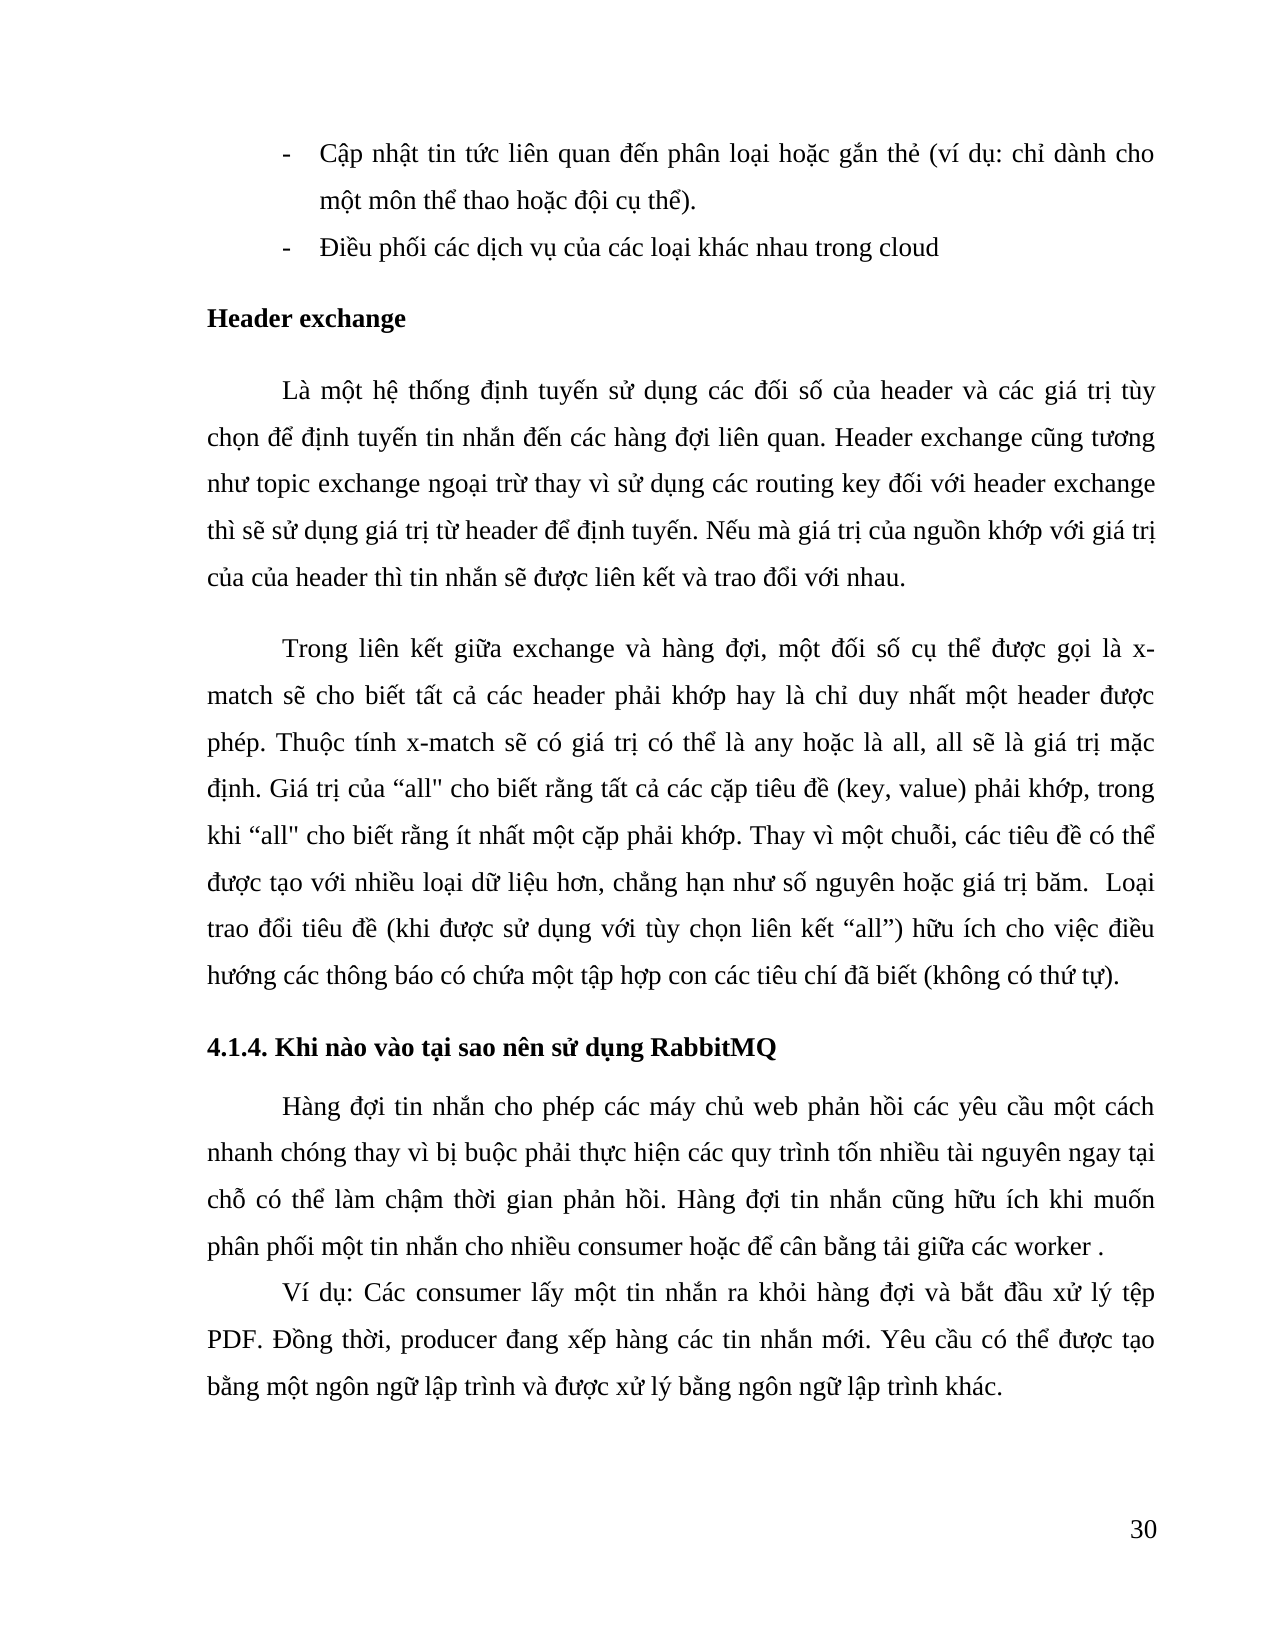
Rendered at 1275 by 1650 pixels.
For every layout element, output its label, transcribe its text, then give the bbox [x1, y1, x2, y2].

text Là một hệ thống định tuyến sử dụng các đối số của header và các giá trị tùy chọn để định tuyến tin nhắn đến các hàng đợi liên quan. Header exchange cũng tương như topic exchange ngoại trừ thay vì sử dụng các routing key đối với header exchange thì sẽ sử dụng giá trị từ header để định tuyến. Nếu mà giá trị của nguồn khớp với giá trị của của header thì tin nhắn sẽ được liên kết và trao đổi với nhau. [207, 374, 1157, 592]
list Điều phối các dịch vụ của các loại khác nhau trong cloud [282, 231, 1157, 262]
list Cập nhật tin tức liên quan đến phân loại hoặc gắn thẻ (ví dụ: chỉ dành cho một môn thể thao hoặc đội cụ thể). [282, 137, 1157, 215]
subtitle Khi nào vào tại sao nên sử dụng RabbitMQ [207, 1031, 1157, 1062]
text Header exchange [207, 302, 1157, 333]
text Ví dụ: Các consumer lấy một tin nhắn ra khỏi hàng đợi và bắt đầu xử lý tệp PDF. Đồng thời, producer đang xếp hàng các tin nhắn mới. Yêu cầu có thể được tạo bằng một ngôn ngữ lập trình và được xử lý bằng ngôn ngữ lập trình khác. [207, 1276, 1157, 1401]
text Hàng đợi tin nhắn cho phép các máy chủ web phản hồi các yêu cầu một cách nhanh chóng thay vì bị buộc phải thực hiện các quy trình tốn nhiều tài nguyên ngay tại chỗ có thể làm chậm thời gian phản hồi. Hàng đợi tin nhắn cũng hữu ích khi muốn phân phối một tin nhắn cho nhiều consumer hoặc để cân bằng tải giữa các worker . [207, 1090, 1157, 1261]
text Trong liên kết giữa exchange và hàng đợi, một đối số cụ thể được gọi là x-match sẽ cho biết tất cả các header phải khớp hay là chỉ duy nhất một header được phép. Thuộc tính x-match sẽ có giá trị có thể là any hoặc là all, all sẽ là giá trị mặc định. Giá trị của “all" cho biết rằng tất cả các cặp tiêu đề (key, value) phải khớp, trong khi “all" cho biết rằng ít nhất một cặp phải khớp. Thay vì một chuỗi, các tiêu đề có thể được tạo với nhiều loại dữ liệu hơn, chẳng hạn như số nguyên hoặc giá trị băm. Loại trao đổi tiêu đề (khi được sử dụng với tùy chọn liên kết “all”) hữu ích cho việc điều hướng các thông báo có chứa một tập hợp con các tiêu chí đã biết (không có thứ tự). [207, 632, 1157, 990]
